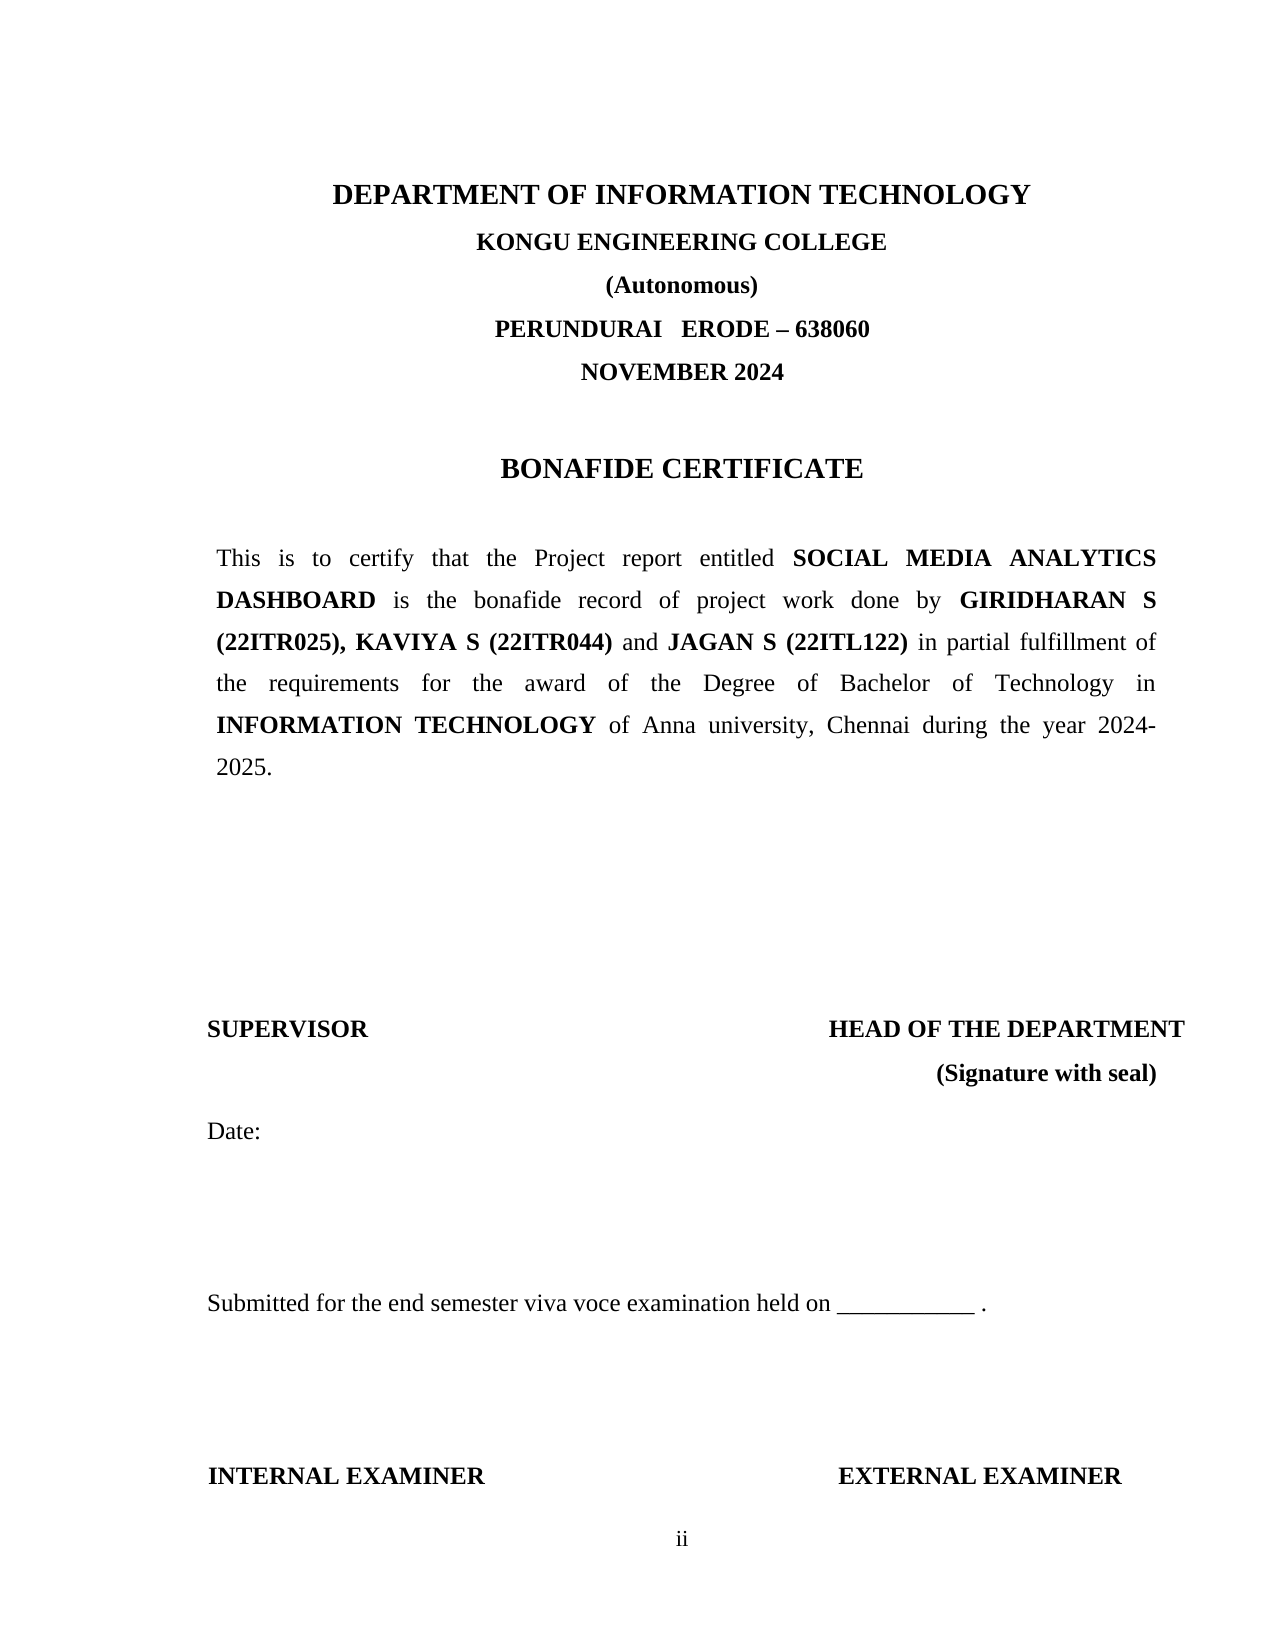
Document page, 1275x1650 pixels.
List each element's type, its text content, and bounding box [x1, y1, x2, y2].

text (Signature with seal) [816, 1058, 1157, 1087]
text INTERNAL EXAMINER EXTERNAL EXAMINER [208, 1461, 1157, 1490]
text NOVEMBER 2024 [208, 357, 1157, 386]
text BONAFIDE CERTIFICATE [208, 451, 1157, 484]
text Date: [207, 1116, 1157, 1144]
text PERUNDURAI ERODE – 638060 [208, 314, 1157, 343]
text (Autonomous) [207, 271, 1157, 299]
subtitle KONGU ENGINEERING COLLEGE [207, 227, 1157, 256]
subtitle DEPARTMENT OF INFORMATION TECHNOLOGY [207, 177, 1157, 211]
text Submitted for the end semester viva voce examination held on ___________ . [207, 1288, 1157, 1317]
text SUPERVISOR HEAD OF THE DEPARTMENT [207, 1014, 1157, 1043]
text This is to certify that the Project report entitled SOCIAL MEDIA ANALYTICS DASHBOARD is the bonafide record of project work done by GIRIDHARAN S (22ITR025), KAVIYA S (22ITR044) and JAGAN S (22ITL122) in partial fulfillment of the requirements for the award of the Degree of Bachelor of Technology in INFORMATION TECHNOLOGY of Anna university, Chennai during the year 2024-2025. [216, 543, 1157, 781]
